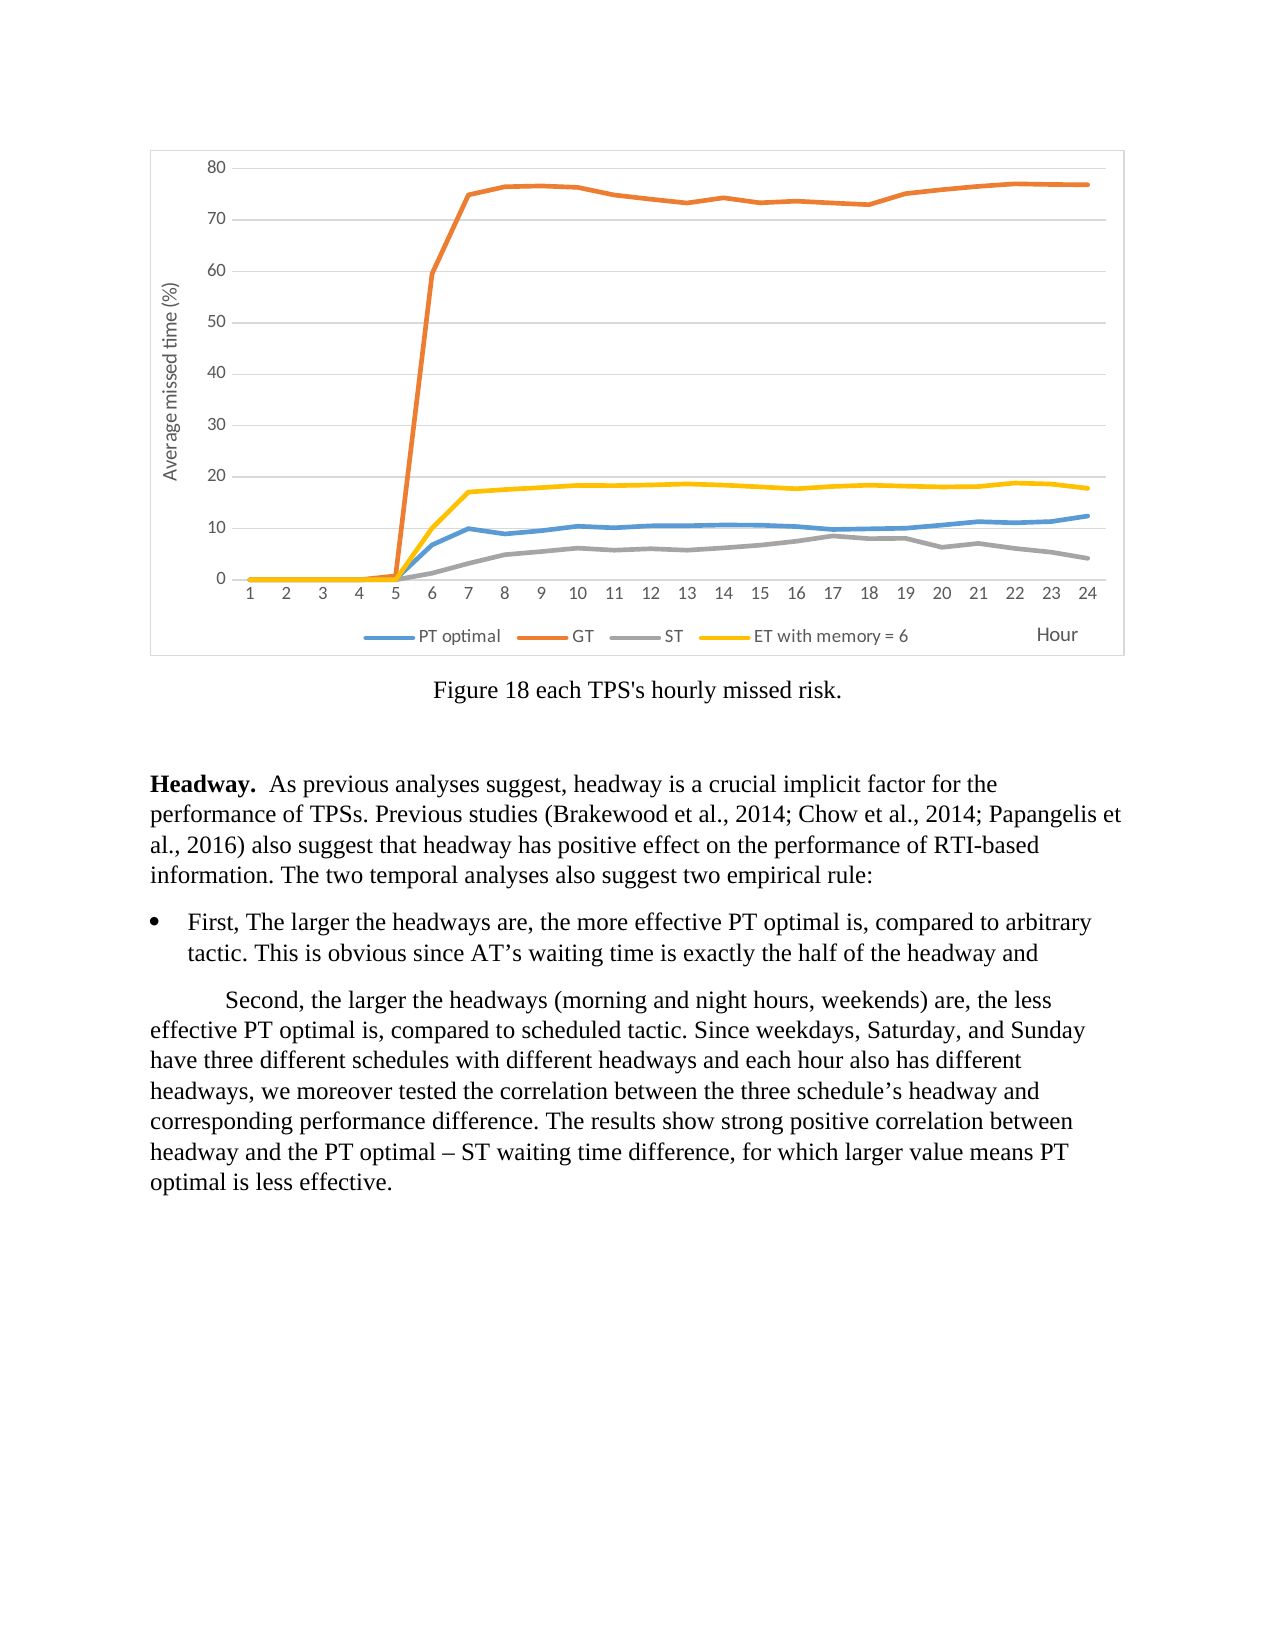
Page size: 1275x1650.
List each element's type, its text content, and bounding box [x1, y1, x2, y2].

text Headway. As previous analyses suggest, headway is a crucial implicit factor for the performance of TPSs. Previous studies (Brakewood et al., 2014; Chow et al., 2014; Papangelis et al., 2016) also suggest that headway has positive effect on the performance of RTI-based information. The two temporal analyses also suggest two empirical rule: [150, 769, 1125, 889]
text Figure 18 each TPS's hourly missed risk. [150, 675, 1125, 703]
list First, The larger the headways are, the more effective PT optimal is, compared to arbitrary tactic. This is obvious since AT’s waiting time is exactly the half of the headway and [150, 907, 1125, 966]
text Second, the larger the headways (morning and night hours, weekends) are, the less effective PT optimal is, compared to scheduled tactic. Since weekdays, Saturday, and Sunday have three different schedules with different headways and each hour also has different headways, we moreover tested the correlation between the three schedule’s headway and corresponding performance difference. The results show strong positive correlation between headway and the PT optimal – ST waiting time difference, for which larger value means PT optimal is less effective. [150, 985, 1125, 1196]
